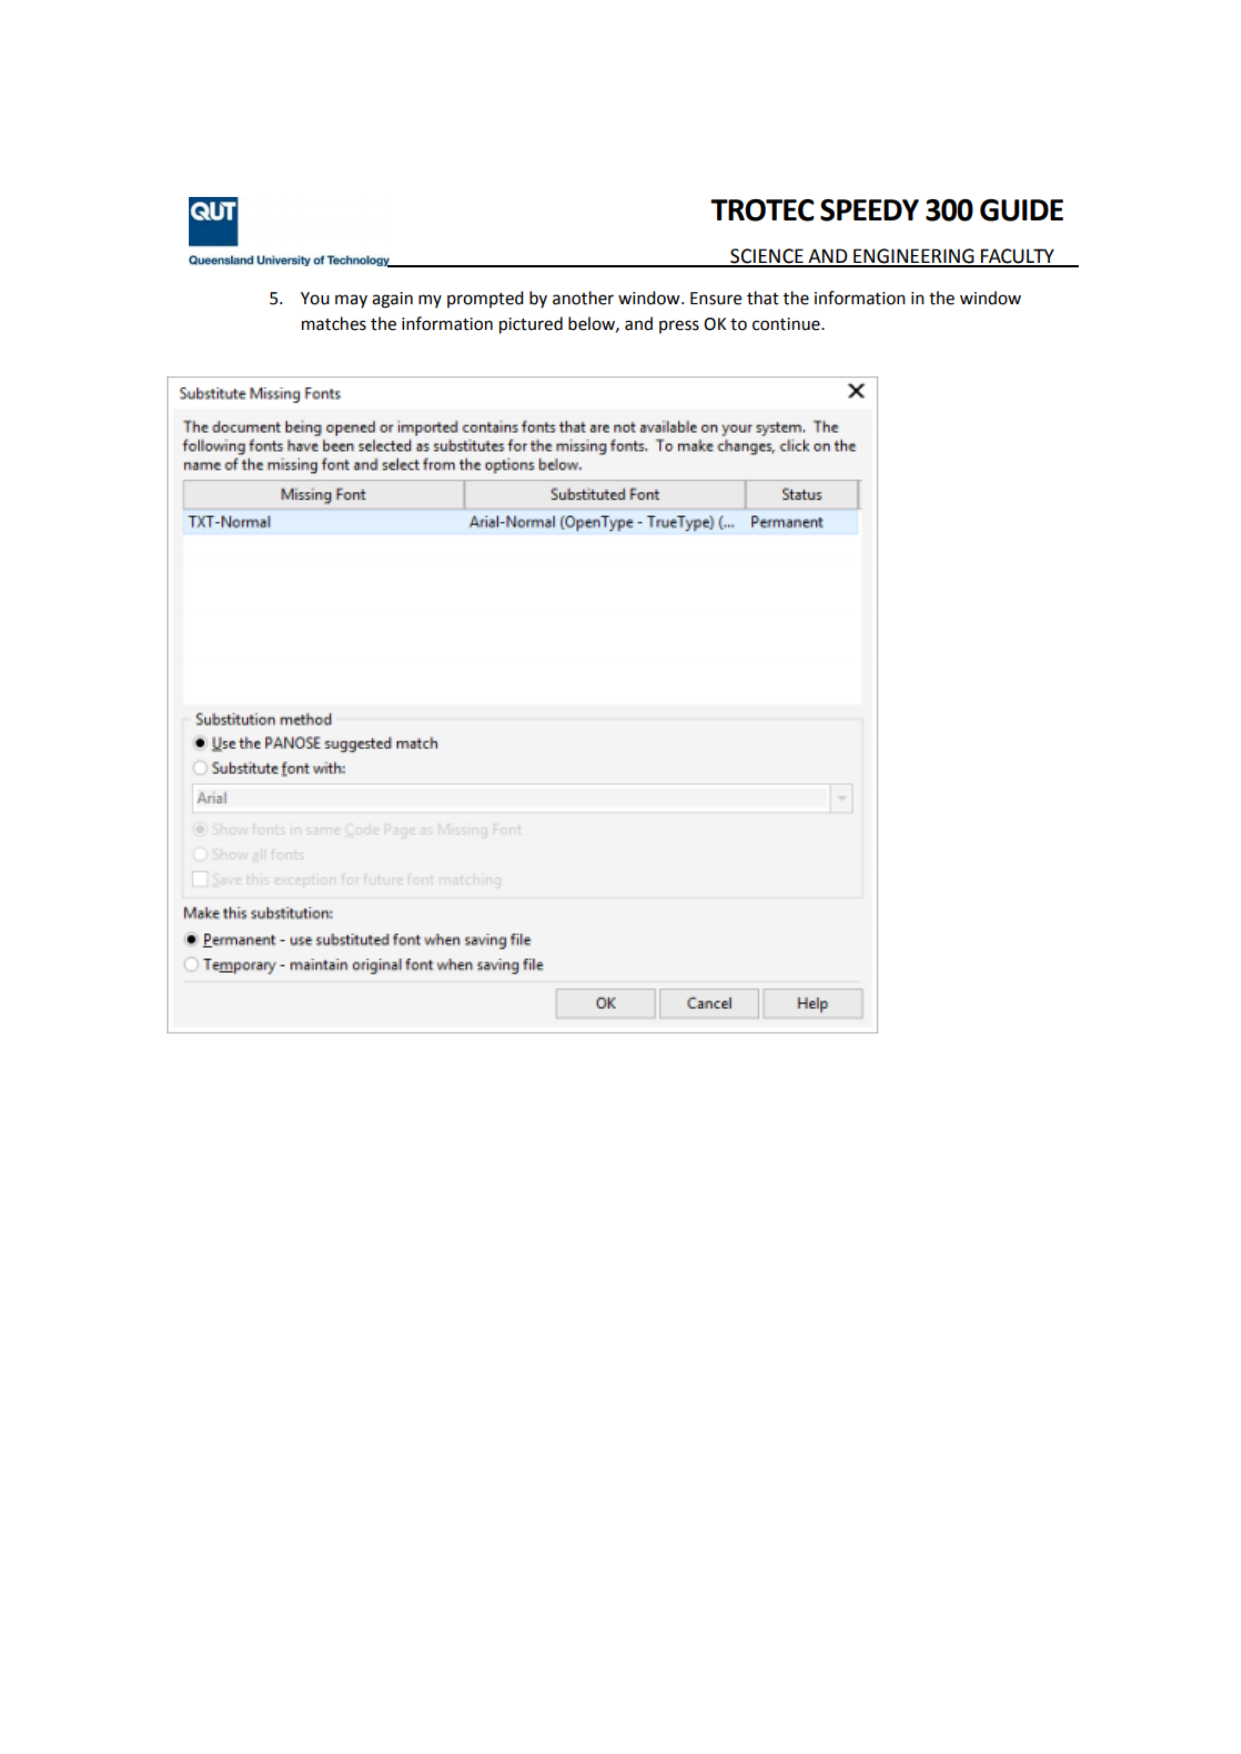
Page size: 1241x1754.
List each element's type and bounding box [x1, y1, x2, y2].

picture [150, 150, 1091, 349]
picture [150, 350, 916, 1059]
